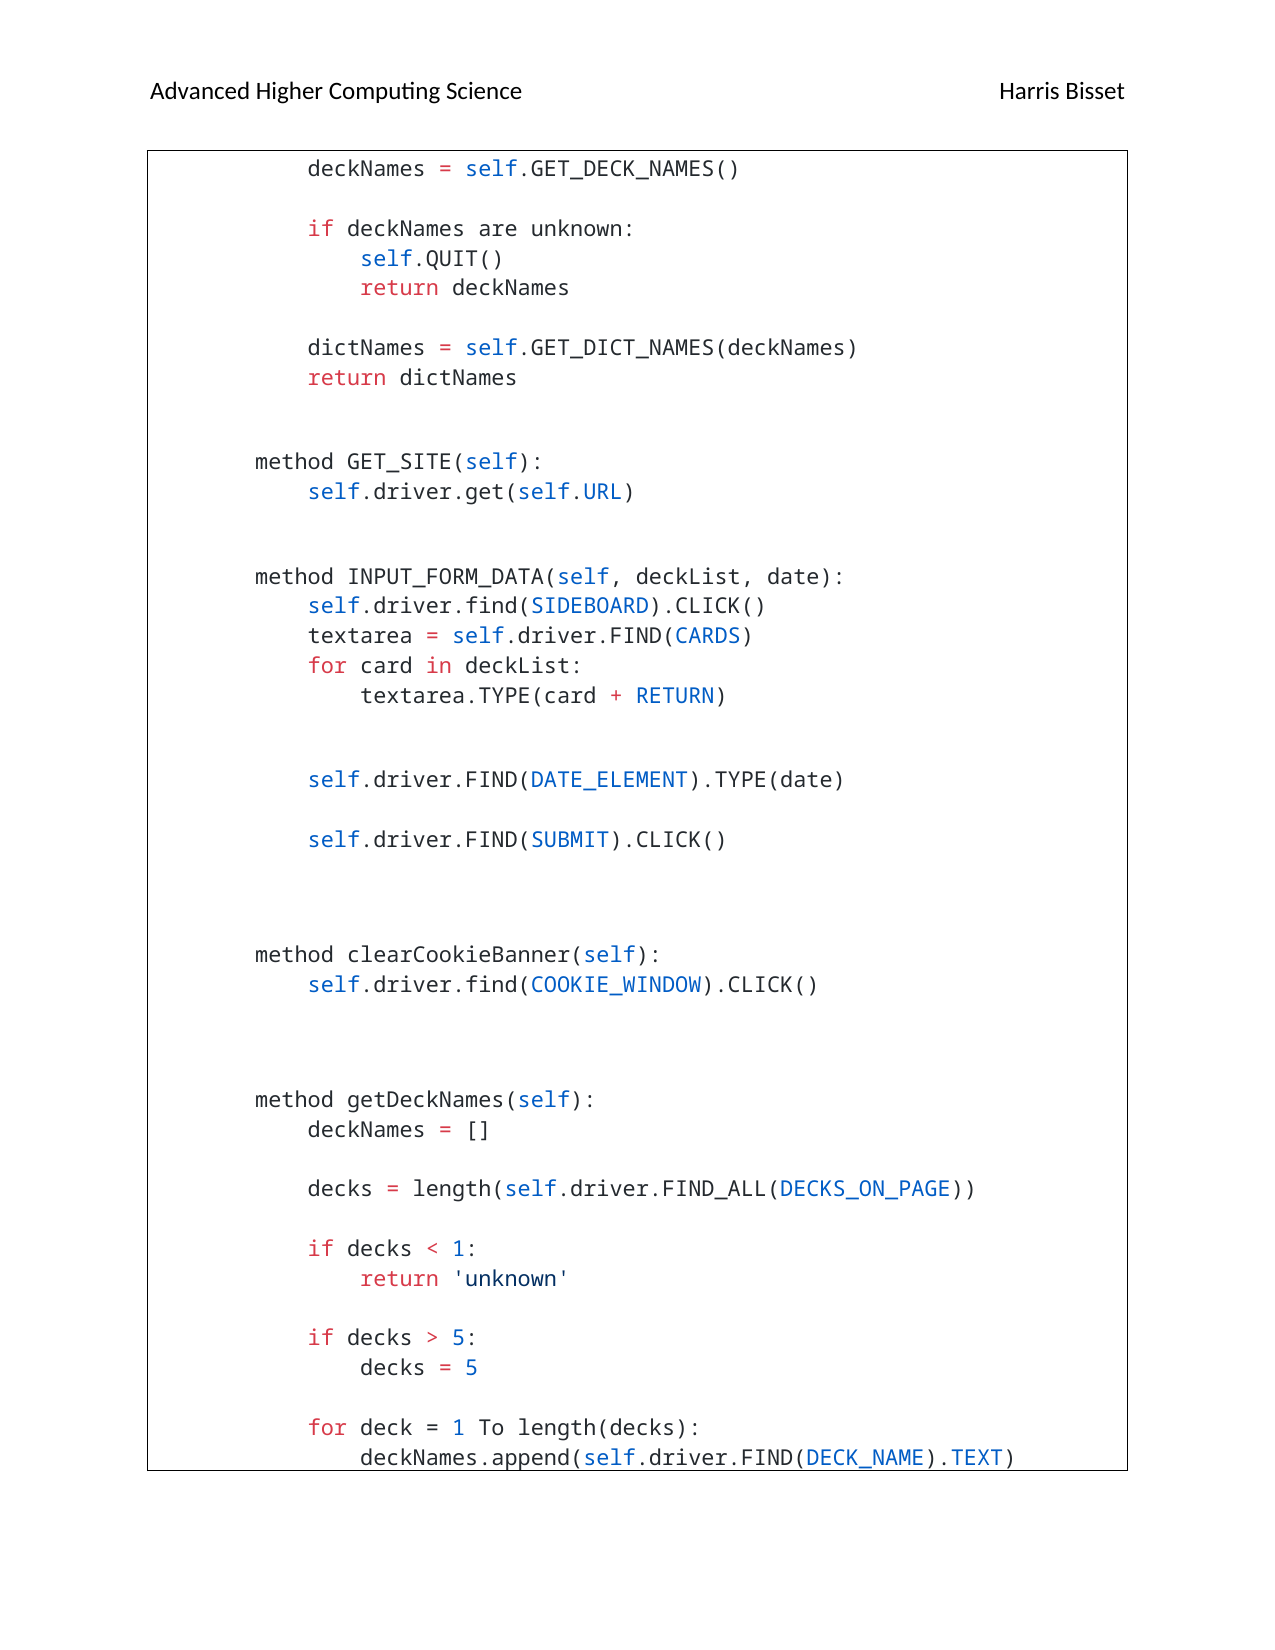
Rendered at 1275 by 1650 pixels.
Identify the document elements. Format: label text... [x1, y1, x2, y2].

text self.QUIT() [150, 242, 1125, 272]
text decks = length(self.driver.FIND_ALL(DECKS_ON_PAGE)) [150, 1173, 1125, 1203]
text if decks > 5: [150, 1322, 1125, 1352]
text dictNames = self.GET_DICT_NAMES(deckNames) [150, 332, 1125, 362]
text method clearCookieBanner(self): [148, 936, 1127, 969]
text return 'unknown' [150, 1263, 1125, 1292]
text self.driver.FIND(SUBMIT).CLICK() [150, 824, 1125, 854]
text self.driver.FIND(DATE_ELEMENT).TYPE(date) [148, 761, 1127, 794]
text deckNames = self.GET_DECK_NAMES() [148, 151, 1127, 183]
text method getDeckNames(self): [148, 1081, 1127, 1114]
text deckNames.append(self.driver.FIND(DECK_NAME).TEXT) [150, 1441, 1125, 1470]
text for deck = 1 To length(decks): [150, 1412, 1125, 1441]
text return dictNames [150, 362, 1125, 391]
text self.driver.get(self.URL) [150, 476, 1125, 506]
text method GET_SITE(self): [148, 443, 1127, 476]
text if deckNames are unknown: [150, 213, 1125, 242]
text self.driver.find(SIDEBOARD).CLICK() [150, 590, 1125, 620]
text deckNames = [] [150, 1114, 1125, 1143]
text decks = 5 [150, 1352, 1125, 1382]
text if decks < 1: [150, 1233, 1125, 1263]
text return deckNames [150, 272, 1125, 302]
text textarea = self.driver.FIND(CARDS) [150, 620, 1125, 650]
text self.driver.find(COOKIE_WINDOW).CLICK() [150, 969, 1125, 999]
text for card in deckList: [150, 650, 1125, 680]
text textarea.TYPE(card + RETURN) [150, 680, 1125, 709]
text method INPUT_FORM_DATA(self, deckList, date): [148, 557, 1127, 590]
